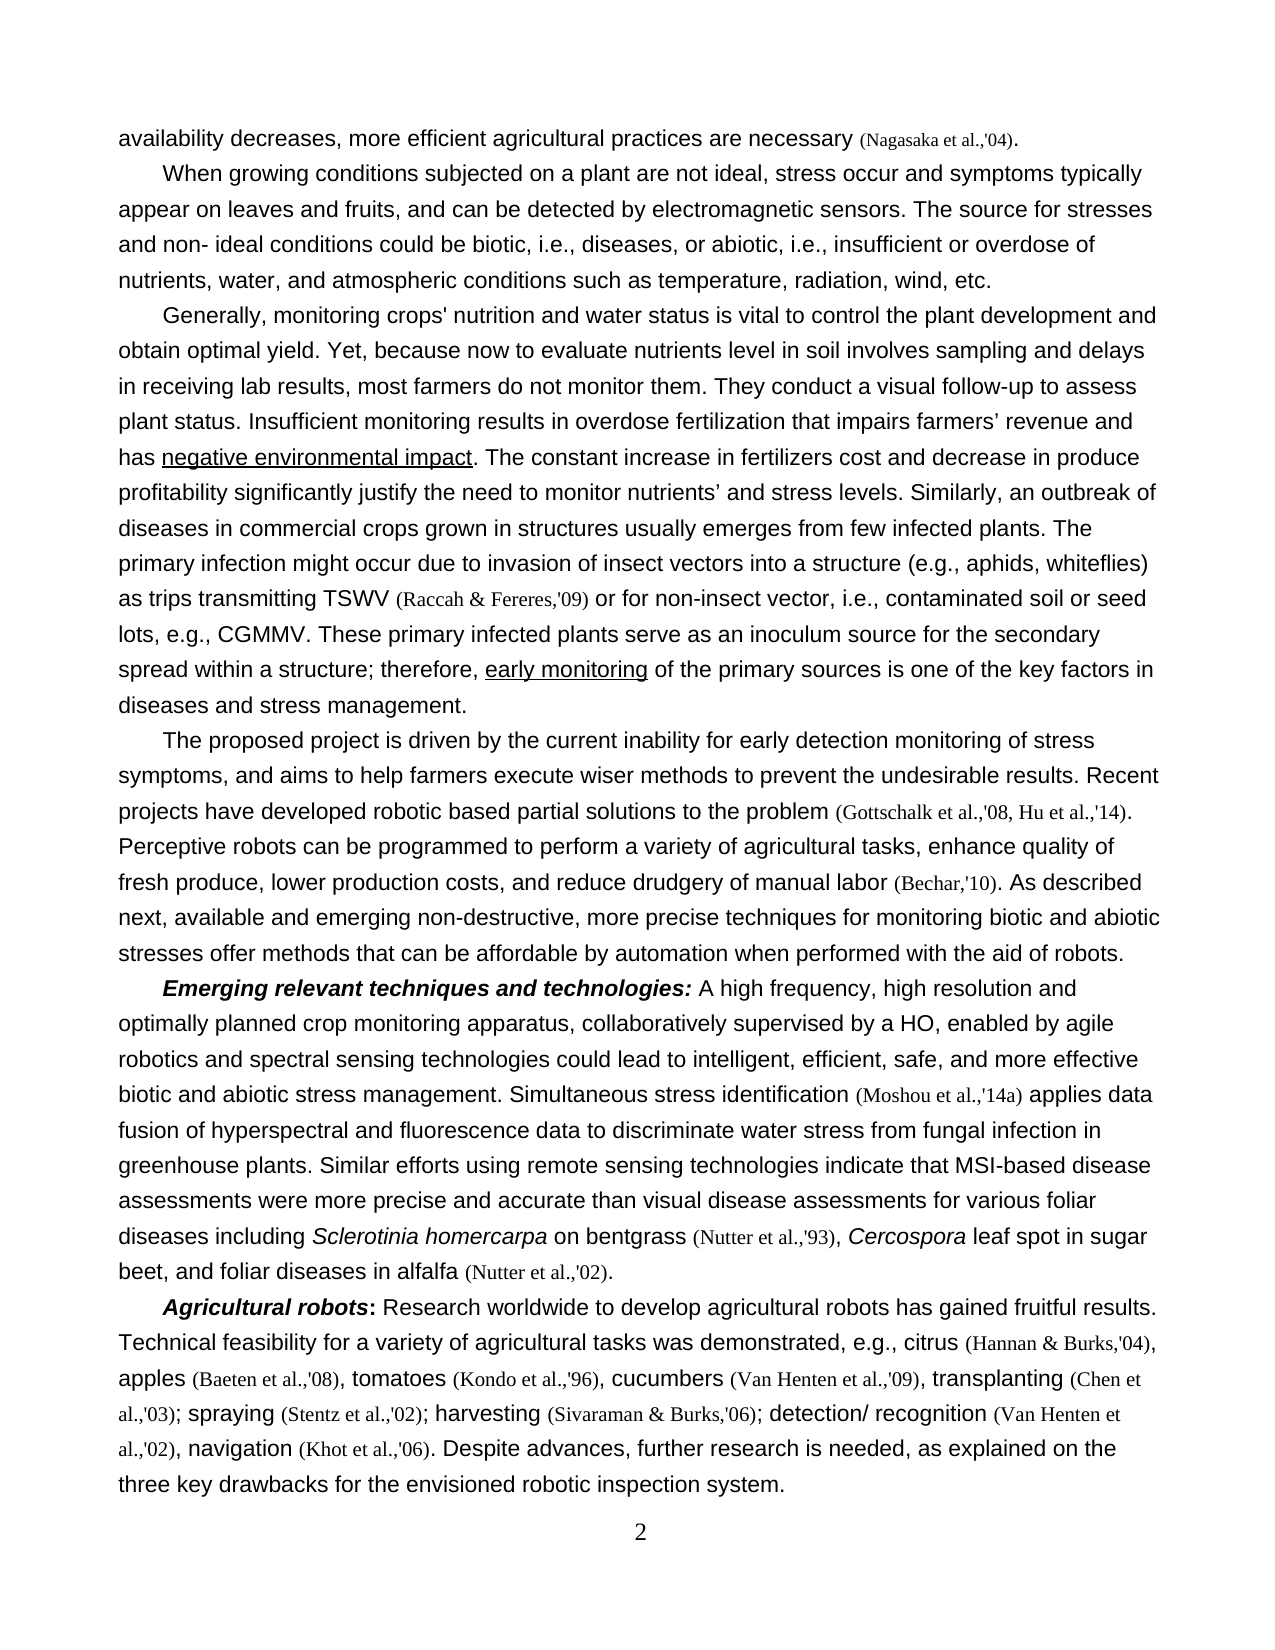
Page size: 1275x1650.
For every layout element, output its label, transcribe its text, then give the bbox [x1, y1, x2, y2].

text Agricultural robots: Research worldwide to develop agricultural robots has gained fruitful results. Technical feasibility for a variety of agricultural tasks was demonstrated, e.g., citrus (Hannan & Burks,'04), apples (Baeten et al.,'08), tomatoes (Kondo et al.,'96), cucumbers (Van Henten et al.,'09), transplanting (Chen et al.,'03); spraying (Stentz et al.,'02); harvesting (Sivaraman & Burks,'06); detection/ recognition (Van Henten et al.,'02), navigation (Khot et al.,'06). Despite advances, further research is needed, as explained on the three key drawbacks for the envisioned robotic inspection system. [118, 1287, 1163, 1499]
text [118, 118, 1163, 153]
text Emerging relevant techniques and technologies: A high frequency, high resolution and optimally planned crop monitoring apparatus, collaboratively supervised by a HO, enabled by agile robotics and spectral sensing technologies could lead to intelligent, efficient, safe, and more effective biotic and abiotic stress management. Simultaneous stress identification (Moshou et al.,'14a) applies data fusion of hyperspectral and fluorescence data to discriminate water stress from fungal infection in greenhouse plants. Similar efforts using remote sensing technologies indicate that MSI-based disease assessments were more precise and accurate than visual disease assessments for various foliar diseases including Sclerotinia homercarpa on bentgrass (Nutter et al.,'93), Cercospora leaf spot in sugar beet, and foliar diseases in alfalfa (Nutter et al.,'02). [118, 968, 1163, 1287]
text The proposed project is driven by the current inability for early detection monitoring of stress symptoms, and aims to help farmers execute wiser methods to prevent the undesirable results. Recent projects have developed robotic based partial solutions to the problem (Gottschalk et al.,'08, Hu et al.,'14). Perceptive robots can be programmed to perform a variety of agricultural tasks, enhance quality of fresh produce, lower production costs, and reduce drudgery of manual labor (Bechar,'10). As described next, available and emerging non-destructive, more precise techniques for monitoring biotic and abiotic stresses offer methods that can be affordable by automation when performed with the aid of robots. [118, 720, 1163, 968]
text When growing conditions subjected on a plant are not ideal, stress occur and symptoms typically appear on leaves and fruits, and can be detected by electromagnetic sensors. The source for stresses and non- ideal conditions could be biotic, i.e., diseases, or abiotic, i.e., insufficient or overdose of nutrients, water, and atmospheric conditions such as temperature, radiation, wind, etc. [118, 153, 1163, 295]
text Generally, monitoring crops' nutrition and water status is vital to control the plant development and obtain optimal yield. Yet, because now to evaluate nutrients level in soil involves sampling and delays in receiving lab results, most farmers do not monitor them. They conduct a visual follow-up to assess plant status. Insufficient monitoring results in overdose fertilization that impairs farmers’ revenue and has negative environmental impact. The constant increase in fertilizers cost and decrease in produce profitability significantly justify the need to monitor nutrients’ and stress levels. Similarly, an outbreak of diseases in commercial crops grown in structures usually emerges from few infected plants. The primary infection might occur due to invasion of insect vectors into a structure (e.g., aphids, whiteflies) as trips transmitting TSWV (Raccah & Fereres,'09) or for non-insect vector, i.e., contaminated soil or seed lots, e.g., CGMMV. These primary infected plants serve as an inoculum source for the secondary spread within a structure; therefore, early monitoring of the primary sources is one of the key factors in diseases and stress management. [118, 295, 1163, 720]
